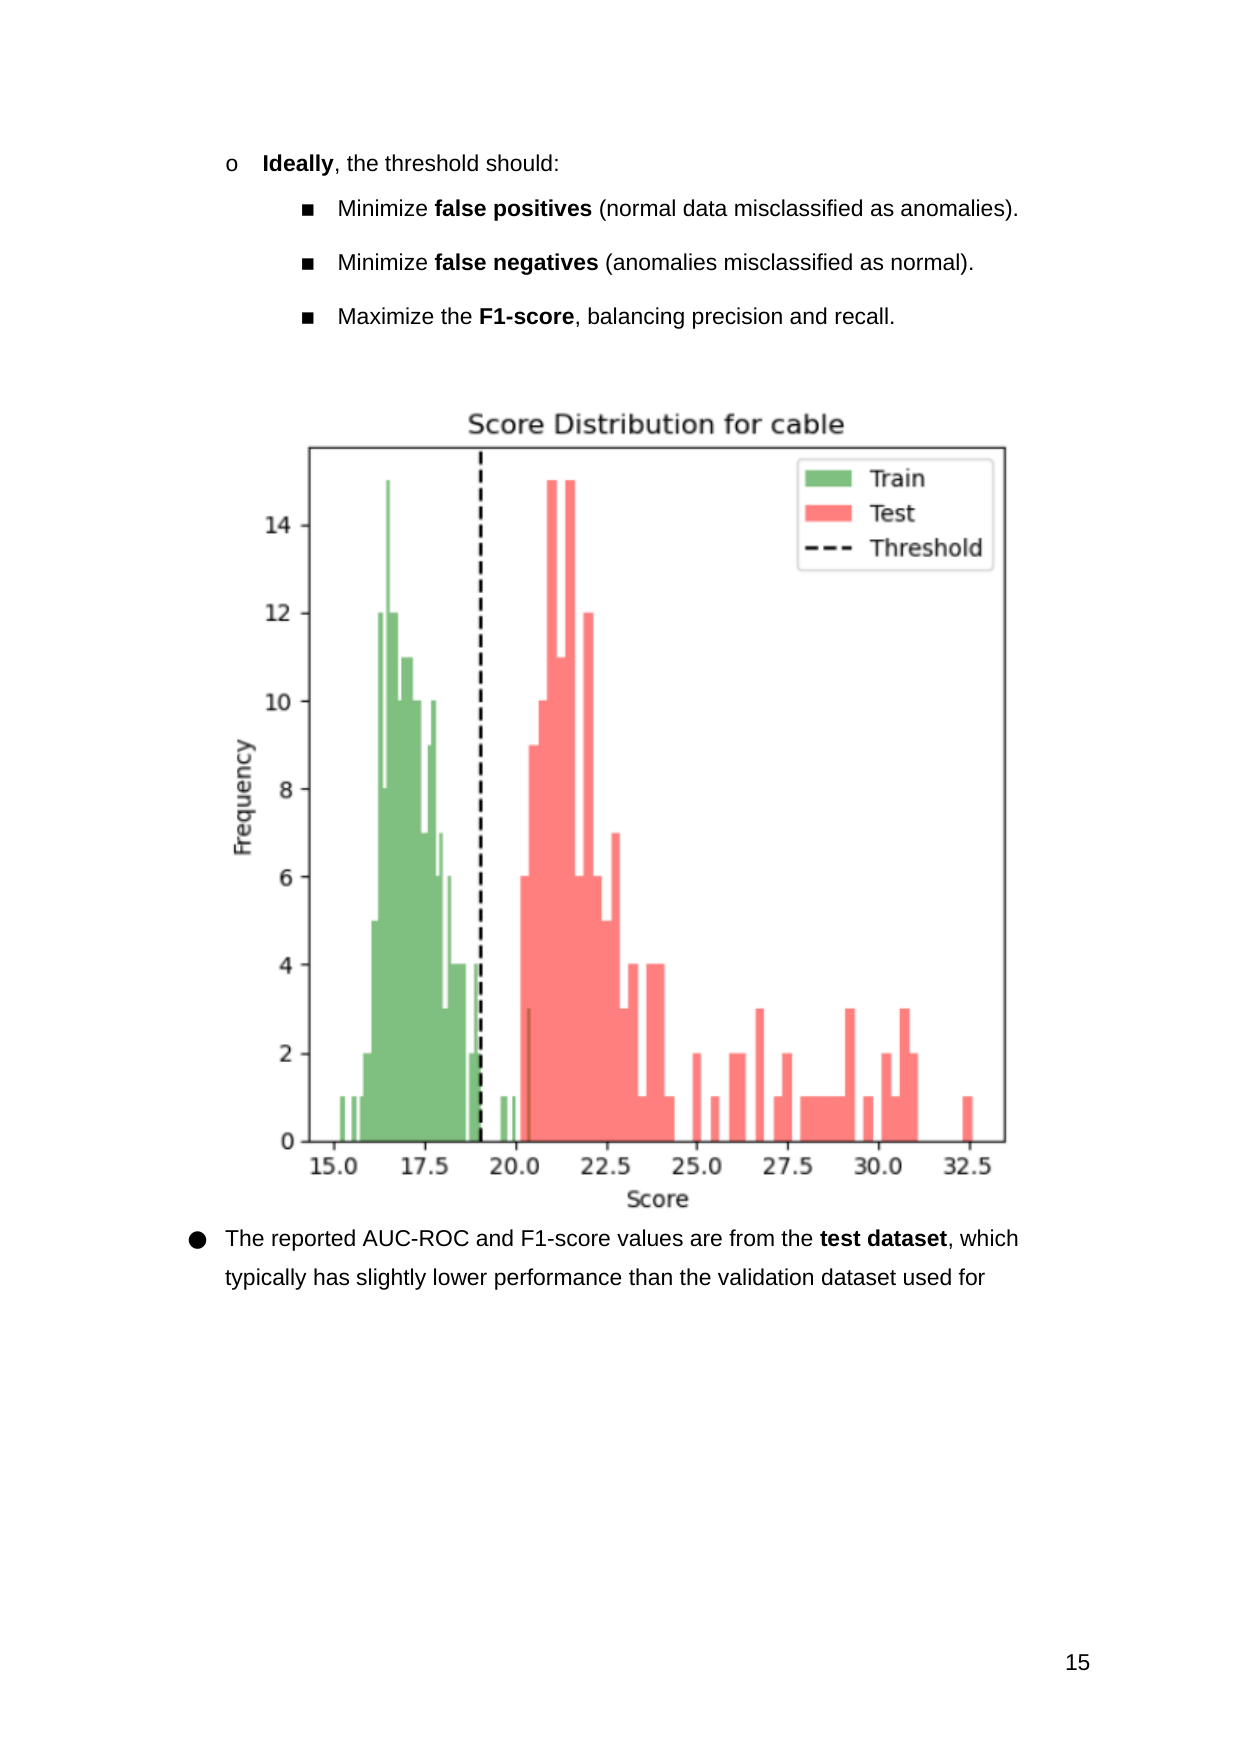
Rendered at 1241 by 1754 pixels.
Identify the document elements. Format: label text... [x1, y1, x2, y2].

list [187, 1213, 1090, 1290]
picture [225, 404, 1047, 1209]
list Minimize false positives (normal data misclassified as anomalies). [300, 182, 1090, 229]
list Ideally, the threshold should: [225, 150, 1090, 178]
list Minimize false negatives (anomalies misclassified as normal). [300, 236, 1090, 283]
list Maximize the F1-score, balancing precision and recall. [300, 290, 1090, 337]
